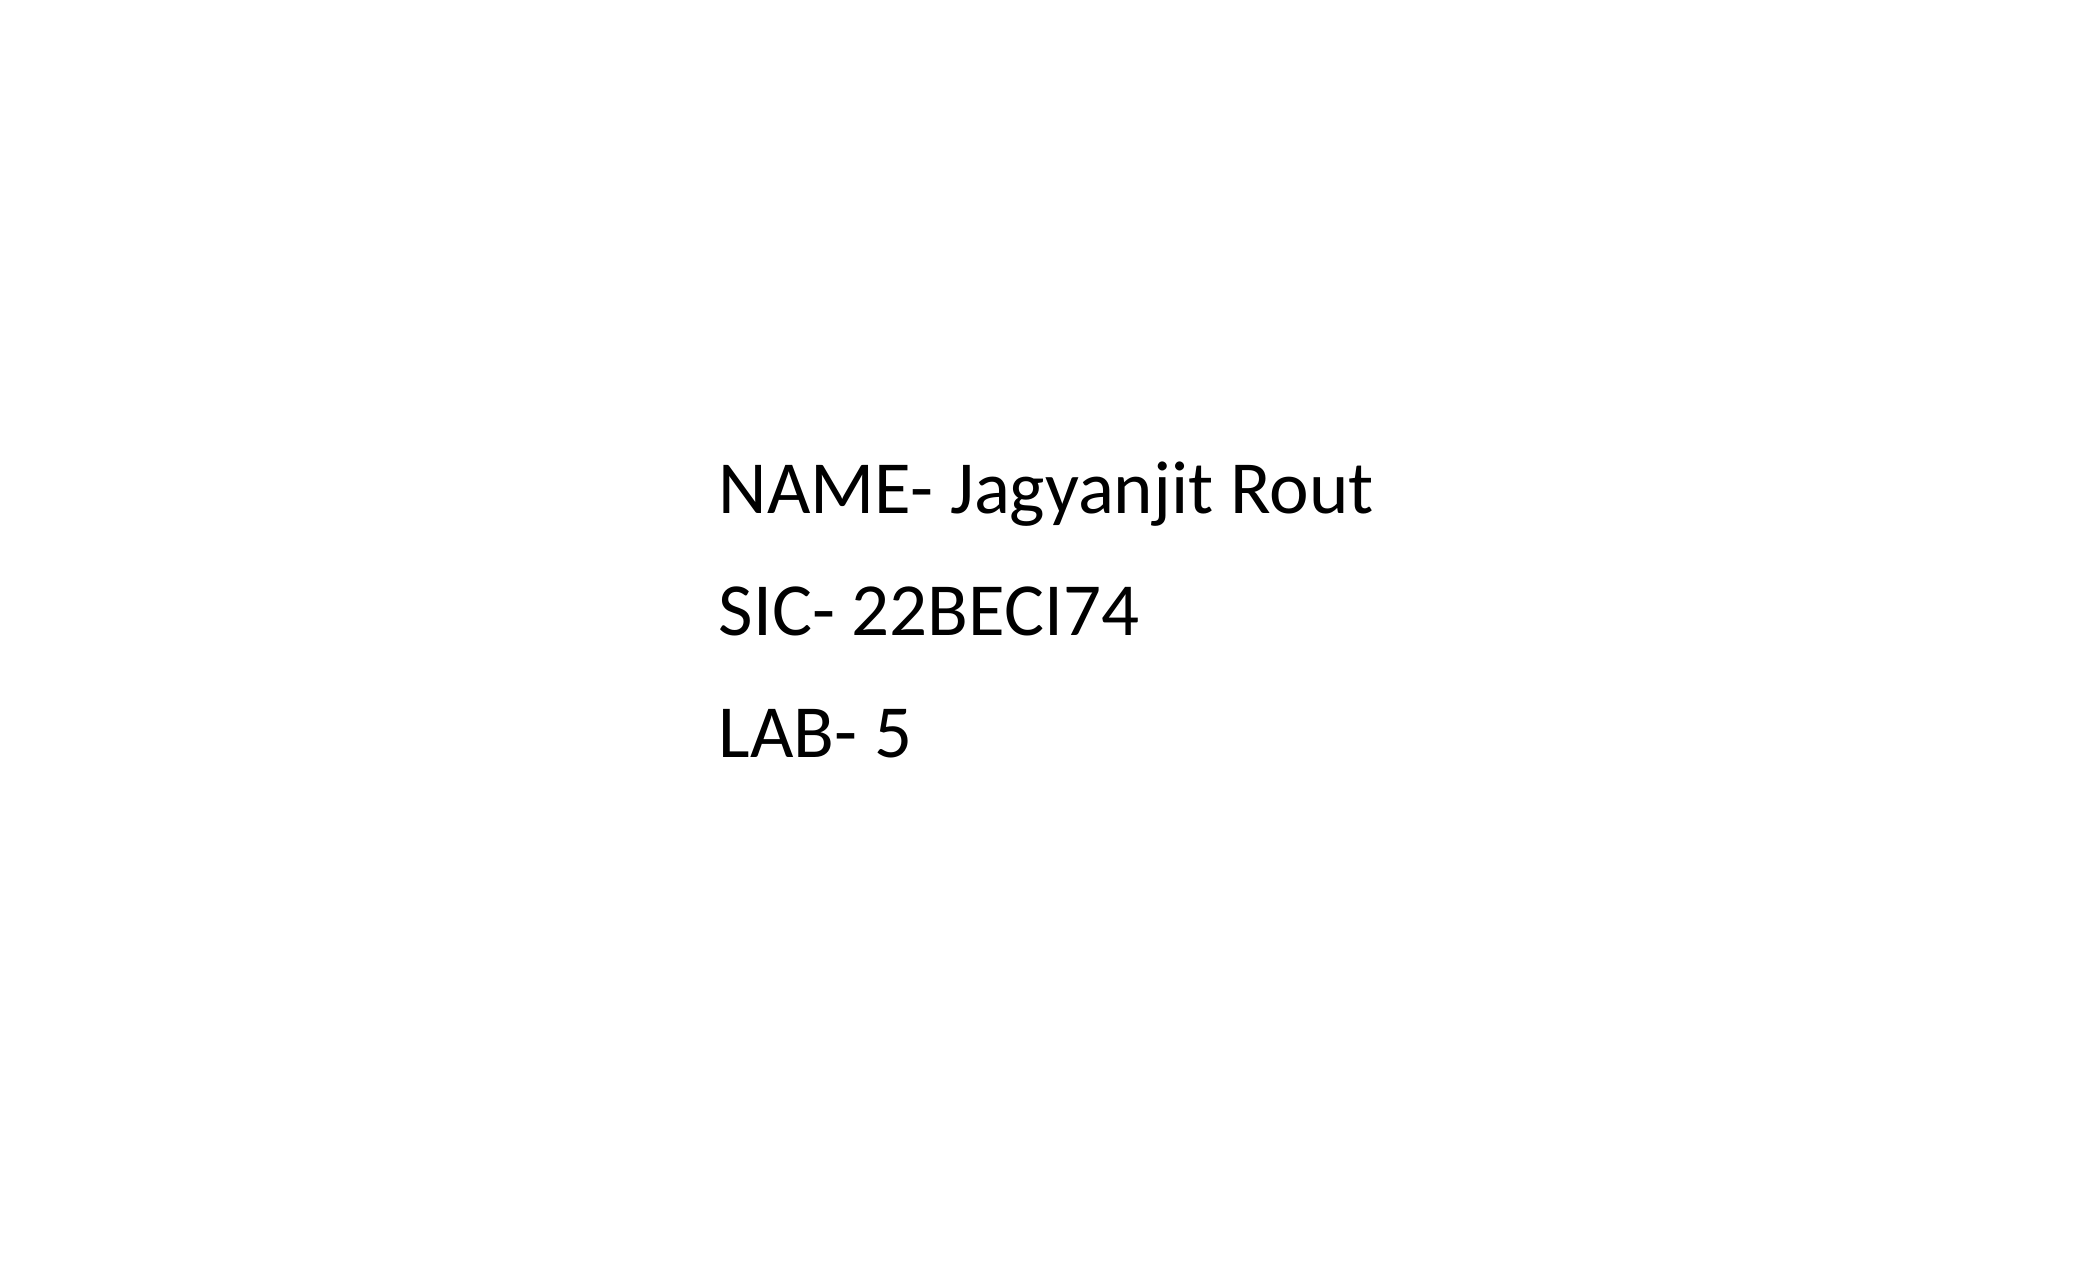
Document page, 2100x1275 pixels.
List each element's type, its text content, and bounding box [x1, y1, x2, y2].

text LAB- 5 [75, 684, 2025, 776]
text SIC- 22BECI74 [75, 562, 2025, 654]
text NAME- Jagyanjit Rout [75, 441, 2025, 532]
